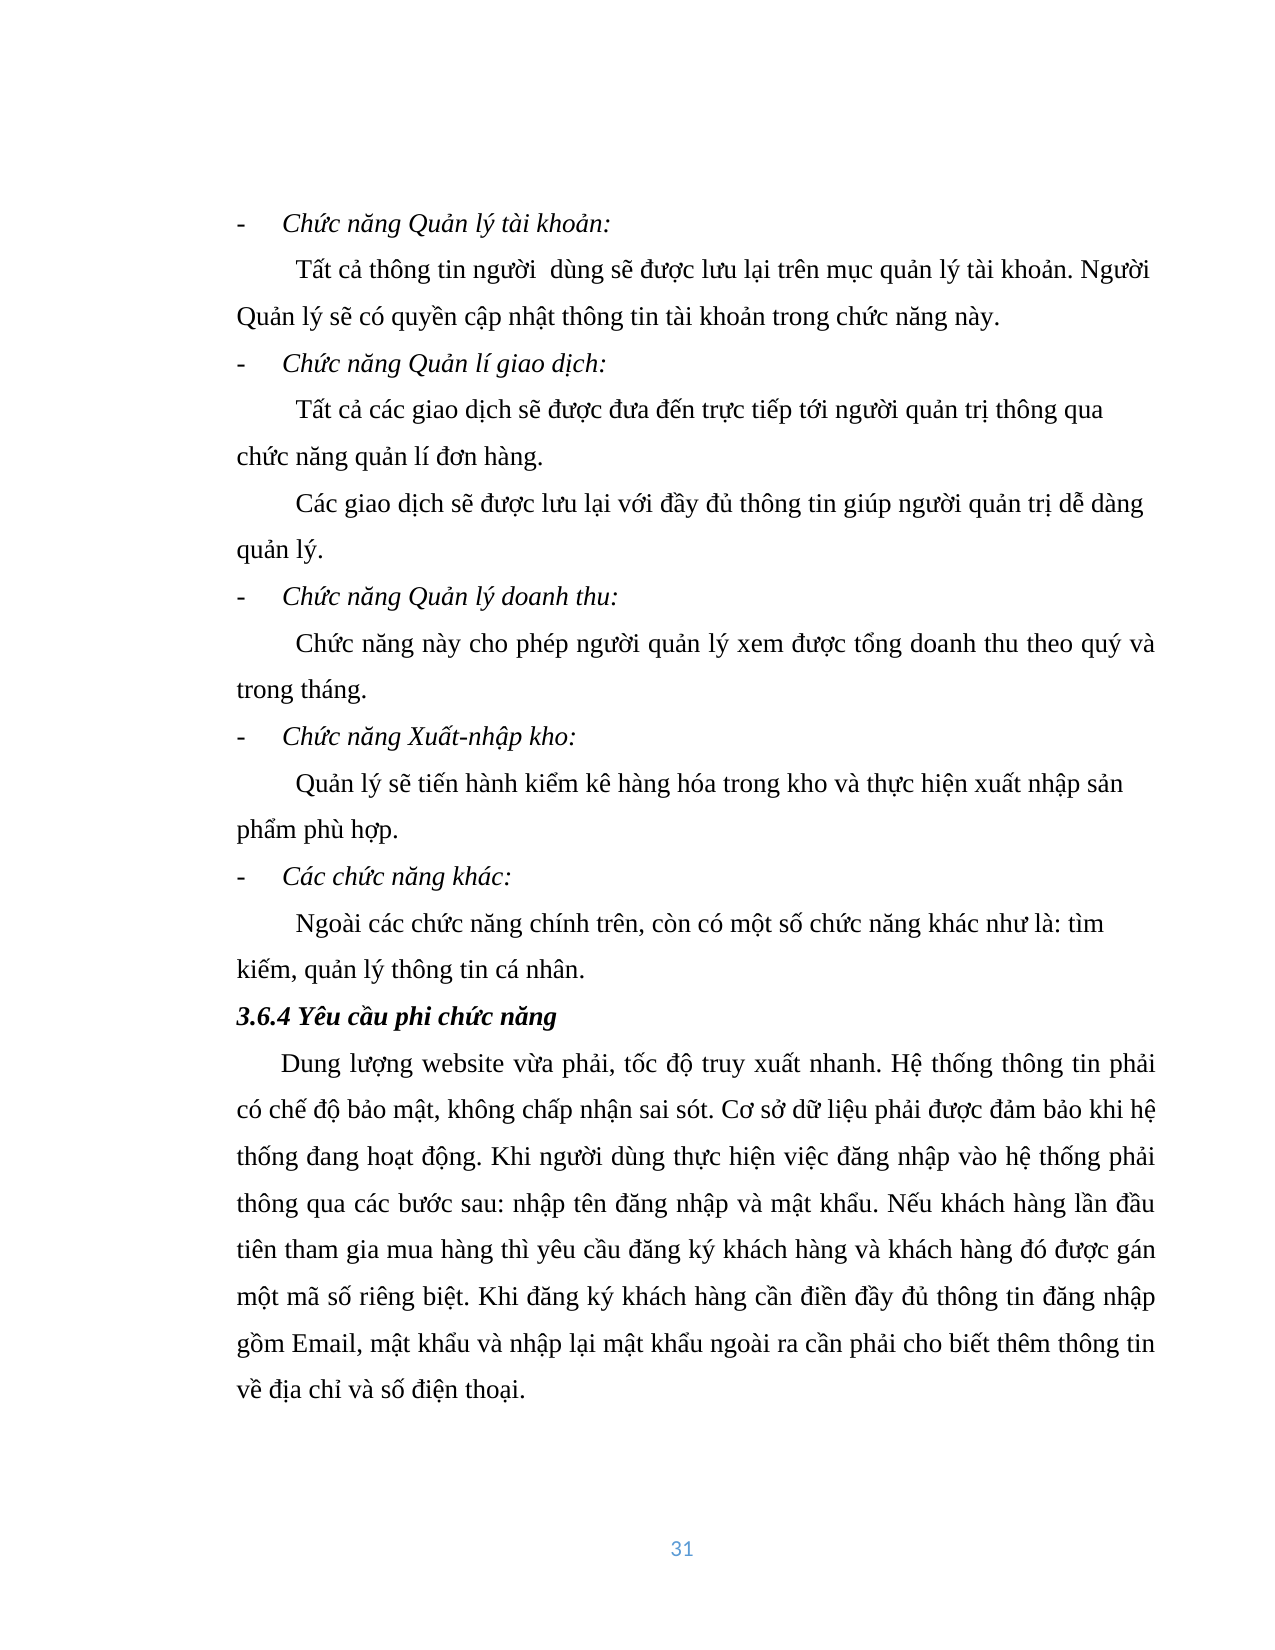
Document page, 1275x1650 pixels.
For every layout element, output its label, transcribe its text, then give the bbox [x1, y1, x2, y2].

text Tất cả các giao dịch sẽ được đưa đến trực tiếp tới người quản trị thông qua chức năng quản lí đơn hàng. [236, 393, 1157, 471]
list Chức năng Quản lí giao dịch: [236, 347, 1157, 378]
list Các chức năng khác: [236, 860, 1157, 891]
text Ngoài các chức năng chính trên, còn có một số chức năng khác như là: tìm kiếm, quản lý thông tin cá nhân. [236, 907, 1157, 984]
list Chức năng Xuất-nhập kho: [236, 720, 1157, 751]
list Chức năng Quản lý tài khoản: [236, 207, 1157, 238]
text Quản lý sẽ tiến hành kiểm kê hàng hóa trong kho và thực hiện xuất nhập sản phẩm phù hợp. [236, 767, 1157, 844]
text Dung lượng website vừa phải, tốc độ truy xuất nhanh. Hệ thống thông tin phải có chế độ bảo mật, không chấp nhận sai sót. Cơ sở dữ liệu phải được đảm bảo khi hệ thống đang hoạt động. Khi người dùng thực hiện việc đăng nhập vào hệ thống phải thông qua các bước sau: nhập tên đăng nhập và mật khẩu. Nếu khách hàng lần đầu tiên tham gia mua hàng thì yêu cầu đăng ký khách hàng và khách hàng đó được gán một mã số riêng biệt. Khi đăng ký khách hàng cần điền đầy đủ thông tin đăng nhập gồm Email, mật khẩu và nhập lại mật khẩu ngoài ra cần phải cho biết thêm thông tin về địa chỉ và số điện thoại. [236, 1047, 1157, 1404]
list Chức năng Quản lý doanh thu: [236, 580, 1157, 611]
text Các giao dịch sẽ được lưu lại với đầy đủ thông tin giúp người quản trị dễ dàng quản lý. [236, 487, 1157, 564]
text Chức năng này cho phép người quản lý xem được tổng doanh thu theo quý và trong tháng. [236, 627, 1157, 704]
subtitle 3.6.4 Yêu cầu phi chức năng [236, 1000, 1157, 1031]
text Tất cả thông tin người dùng sẽ được lưu lại trên mục quản lý tài khoản. Người Quản lý sẽ có quyền cập nhật thông tin tài khoản trong chức năng này. [236, 253, 1157, 331]
